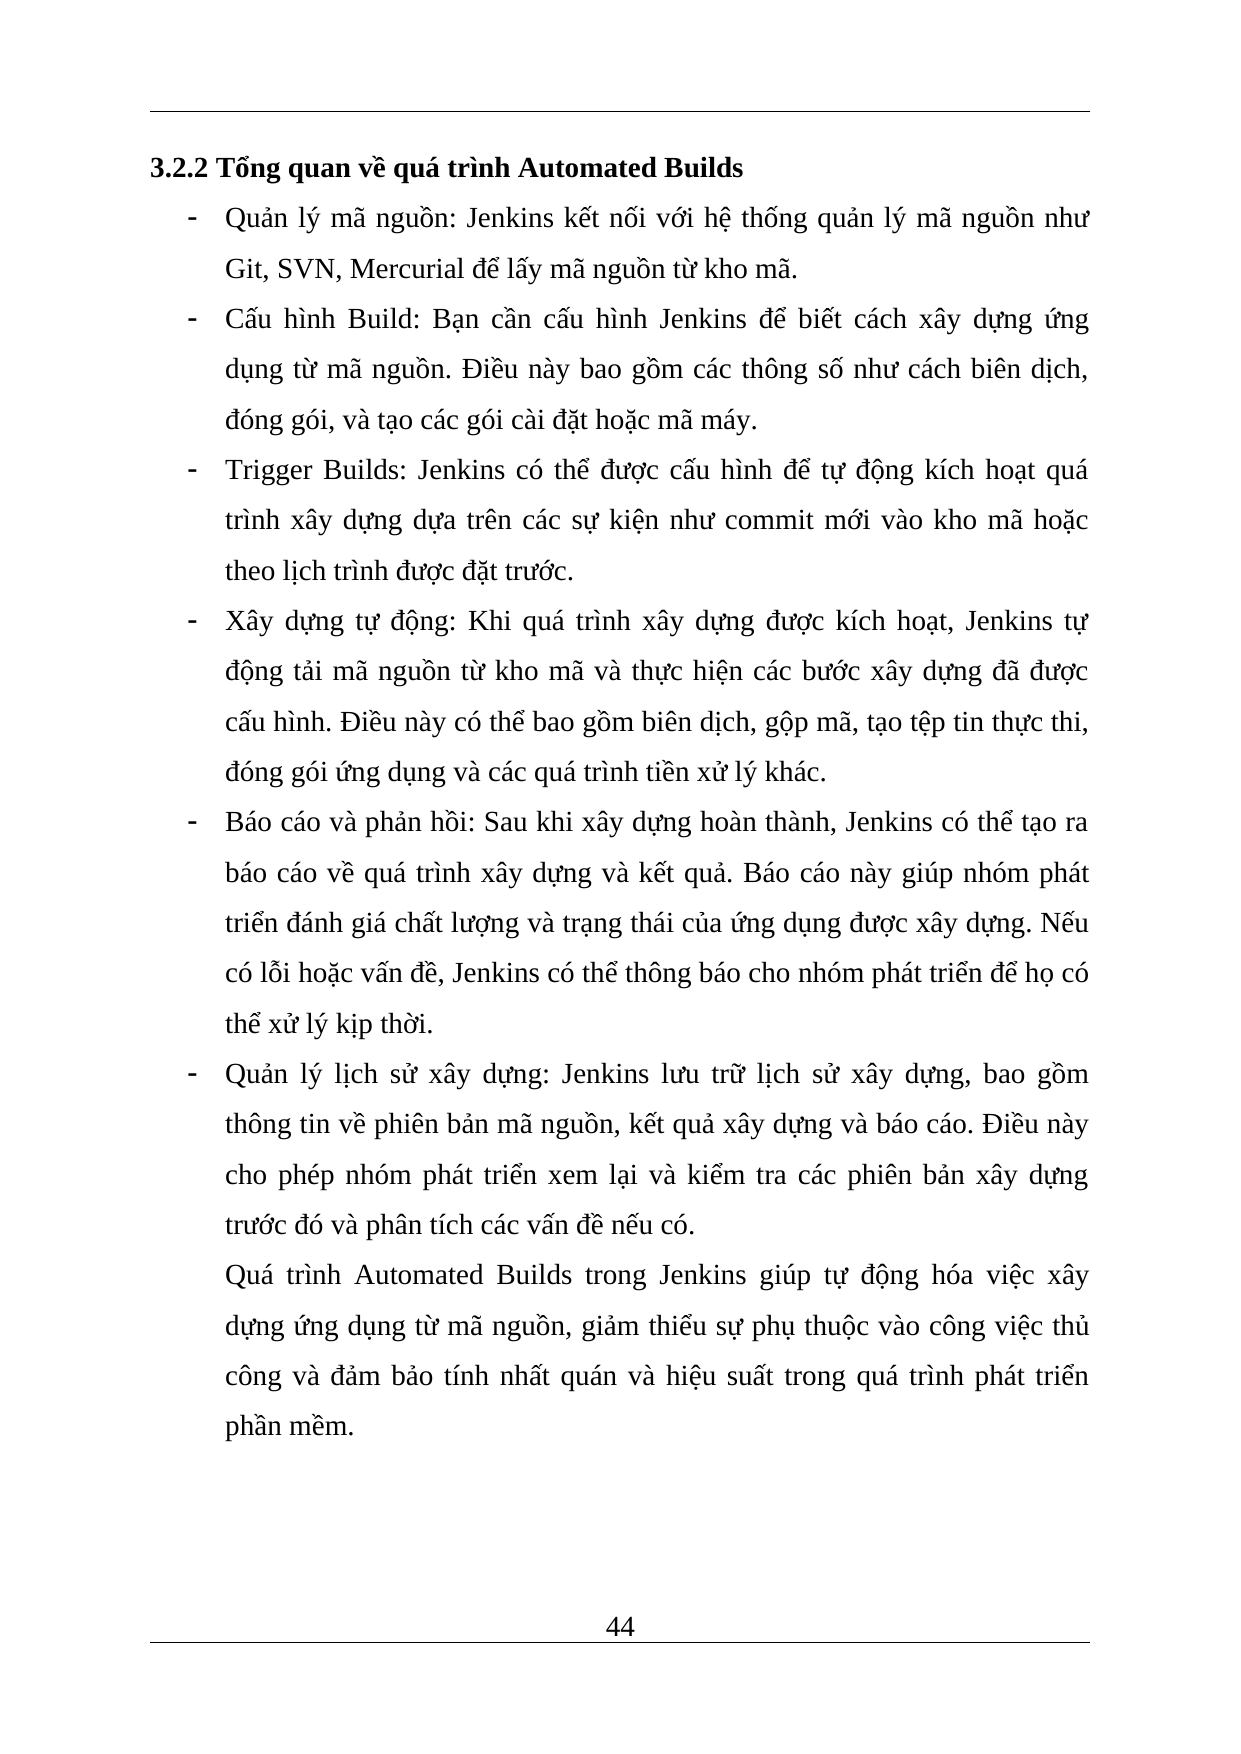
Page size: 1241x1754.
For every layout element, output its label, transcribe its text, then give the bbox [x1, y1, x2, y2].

list Cấu hình Build: Bạn cần cấu hình Jenkins để biết cách xây dựng ứng dụng từ mã nguồn. Điều này bao gồm các thông số như cách biên dịch, đóng gói, và tạo các gói cài đặt hoặc mã máy. [187, 301, 1090, 435]
list Quản lý lịch sử xây dựng: Jenkins lưu trữ lịch sử xây dựng, bao gồm thông tin về phiên bản mã nguồn, kết quả xây dựng và báo cáo. Điều này cho phép nhóm phát triển xem lại và kiểm tra các phiên bản xây dựng trước đó và phân tích các vấn đề nếu có. [187, 1056, 1090, 1241]
list Báo cáo và phản hồi: Sau khi xây dựng hoàn thành, Jenkins có thể tạo ra báo cáo về quá trình xây dựng và kết quả. Báo cáo này giúp nhóm phát triển đánh giá chất lượng và trạng thái của ứng dụng được xây dựng. Nếu có lỗi hoặc vấn đề, Jenkins có thể thông báo cho nhóm phát triển để họ có thể xử lý kịp thời. [187, 804, 1090, 1039]
list Xây dựng tự động: Khi quá trình xây dựng được kích hoạt, Jenkins tự động tải mã nguồn từ kho mã và thực hiện các bước xây dựng đã được cấu hình. Điều này có thể bao gồm biên dịch, gộp mã, tạo tệp tin thực thi, đóng gói ứng dụng và các quá trình tiền xử lý khác. [187, 603, 1090, 788]
list Quản lý mã nguồn: Jenkins kết nối với hệ thống quản lý mã nguồn như Git, SVN, Mercurial để lấy mã nguồn từ kho mã. [187, 200, 1090, 284]
subtitle 3.2.2 Tổng quan về quá trình Automated Builds [150, 150, 1090, 183]
list Trigger Builds: Jenkins có thể được cấu hình để tự động kích hoạt quá trình xây dựng dựa trên các sự kiện như commit mới vào kho mã hoặc theo lịch trình được đặt trước. [187, 452, 1090, 586]
list Quá trình Automated Builds trong Jenkins giúp tự động hóa việc xây dựng ứng dụng từ mã nguồn, giảm thiểu sự phụ thuộc vào công việc thủ công và đảm bảo tính nhất quán và hiệu suất trong quá trình phát triển phần mềm. [225, 1257, 1090, 1442]
